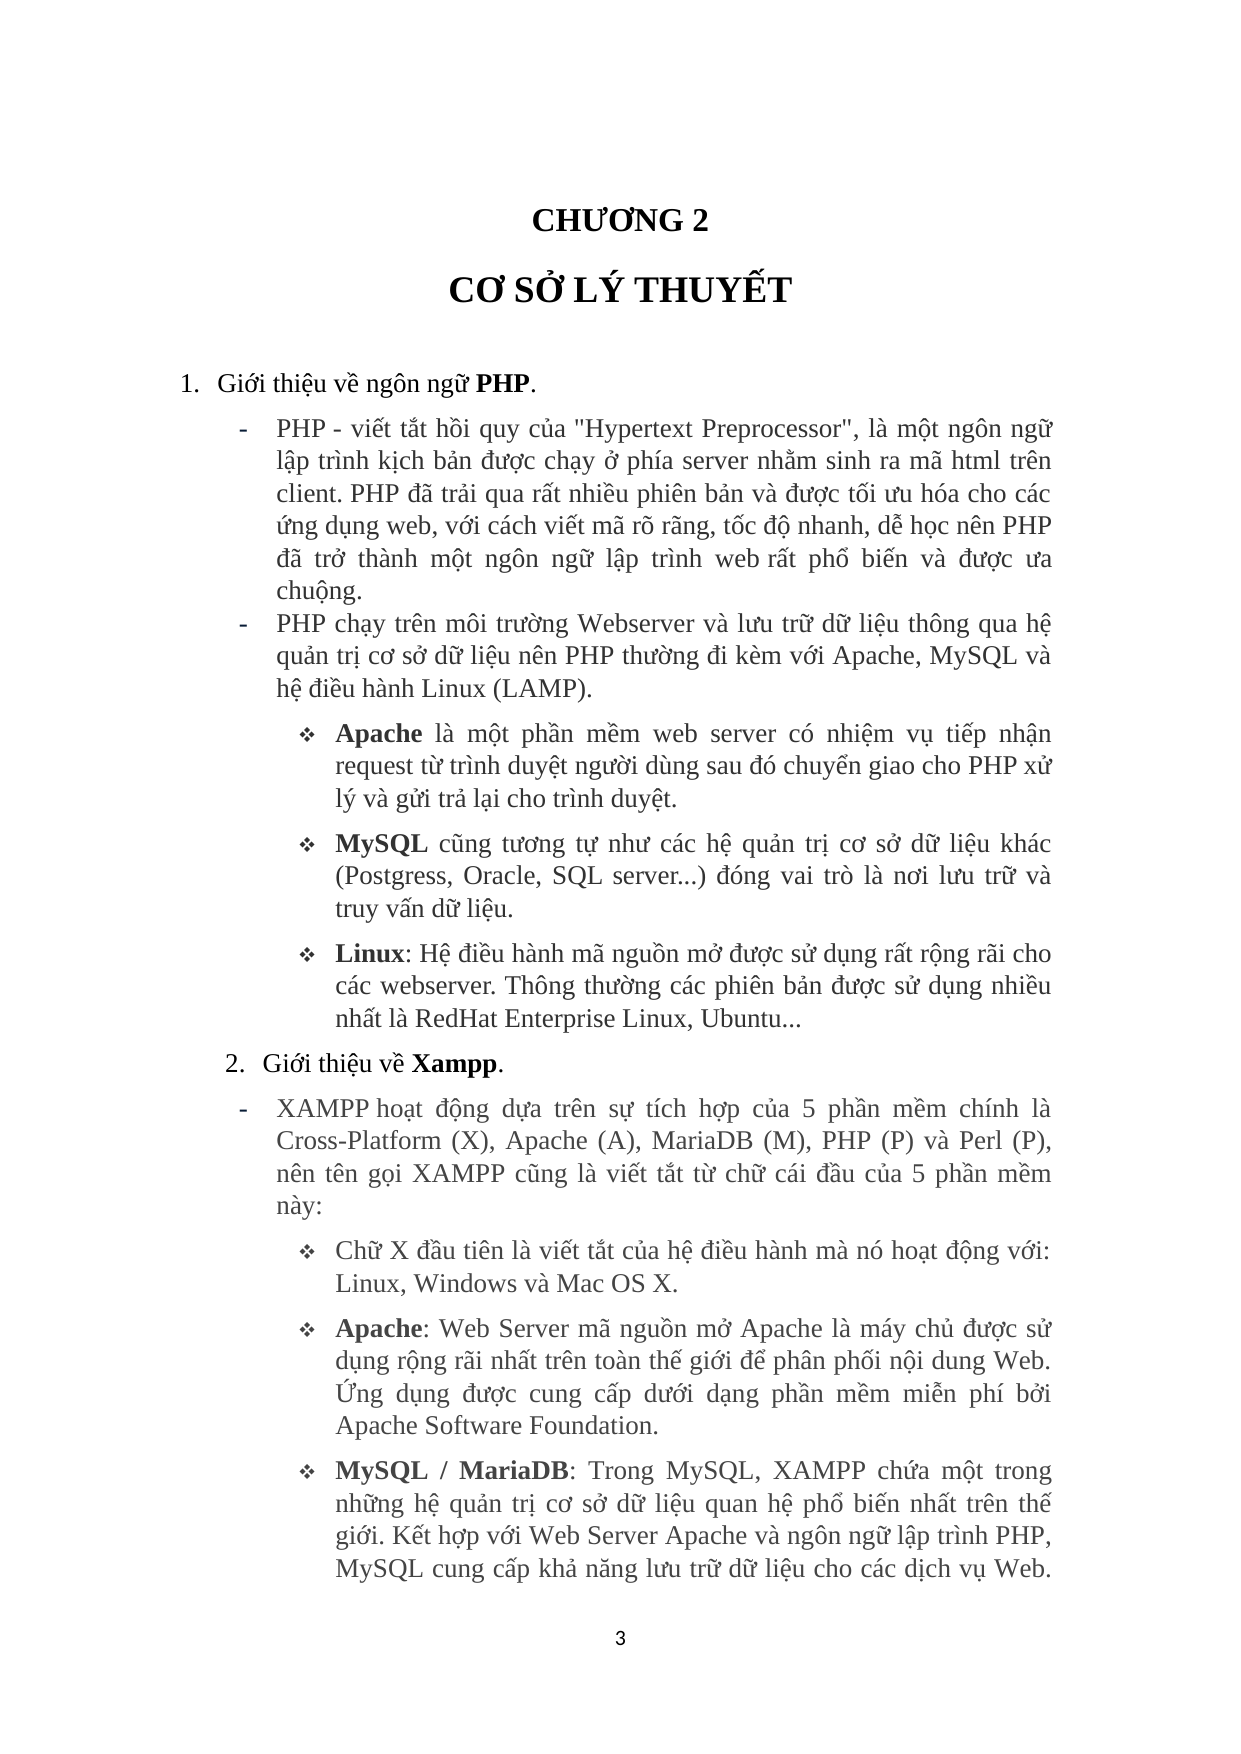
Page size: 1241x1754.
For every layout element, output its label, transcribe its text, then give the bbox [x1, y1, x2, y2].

list MySQL cũng tương tự như các hệ quản trị cơ sở dữ liệu khác (Postgress, Oracle, SQL server...) đóng vai trò là nơi lưu trữ và truy vấn dữ liệu. [298, 826, 1053, 924]
list XAMPP hoạt động dựa trên sự tích hợp của 5 phần mềm chính là Cross-Platform (X), Apache (A), MariaDB (M), PHP (P) và Perl (P), nên tên gọi XAMPP cũng là viết tắt từ chữ cái đầu của 5 phần mềm này: [239, 1091, 1053, 1221]
list PHP - viết tắt hồi quy của "Hypertext Preprocessor", là một ngôn ngữ lập trình kịch bản được chạy ở phía server nhằm sinh ra mã html trên client. PHP đã trải qua rất nhiều phiên bản và được tối ưu hóa cho các ứng dụng web, với cách viết mã rõ rãng, tốc độ nhanh, dễ học nên PHP đã trở thành một ngôn ngữ lập trình web rất phổ biến và được ưa chuộng. [239, 411, 1053, 606]
list Apache: Web Server mã nguồn mở Apache là máy chủ được sử dụng rộng rãi nhất trên toàn thế giới để phân phối nội dung Web. Ứng dụng được cung cấp dưới dạng phần mềm miễn phí bởi Apache Software Foundation. [298, 1311, 1053, 1441]
list Giới thiệu về Xampp. [225, 1046, 1053, 1079]
list Linux: Hệ điều hành mã nguồn mở được sử dụng rất rộng rãi cho các webserver. Thông thường các phiên bản được sử dụng nhiều nhất là RedHat Enterprise Linux, Ubuntu... [298, 936, 1053, 1034]
list Apache là một phần mềm web server có nhiệm vụ tiếp nhận request từ trình duyệt người dùng sau đó chuyển giao cho PHP xử lý và gửi trả lại cho trình duyệt. [298, 716, 1053, 814]
subtitle CHƯƠNG 2 [187, 187, 1053, 252]
list PHP chạy trên môi trường Webserver và lưu trữ dữ liệu thông qua hệ quản trị cơ sở dữ liệu nên PHP thường đi kèm với Apache, MySQL và hệ điều hành Linux (LAMP). [239, 606, 1053, 704]
list Chữ X đầu tiên là viết tắt của hệ điều hành mà nó hoạt động với: Linux, Windows và Mac OS X. [298, 1234, 1053, 1299]
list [298, 1454, 1053, 1584]
subtitle CƠ SỞ LÝ THUYẾT [187, 256, 1053, 321]
list Giới thiệu về ngôn ngữ PHP. [179, 366, 1053, 399]
